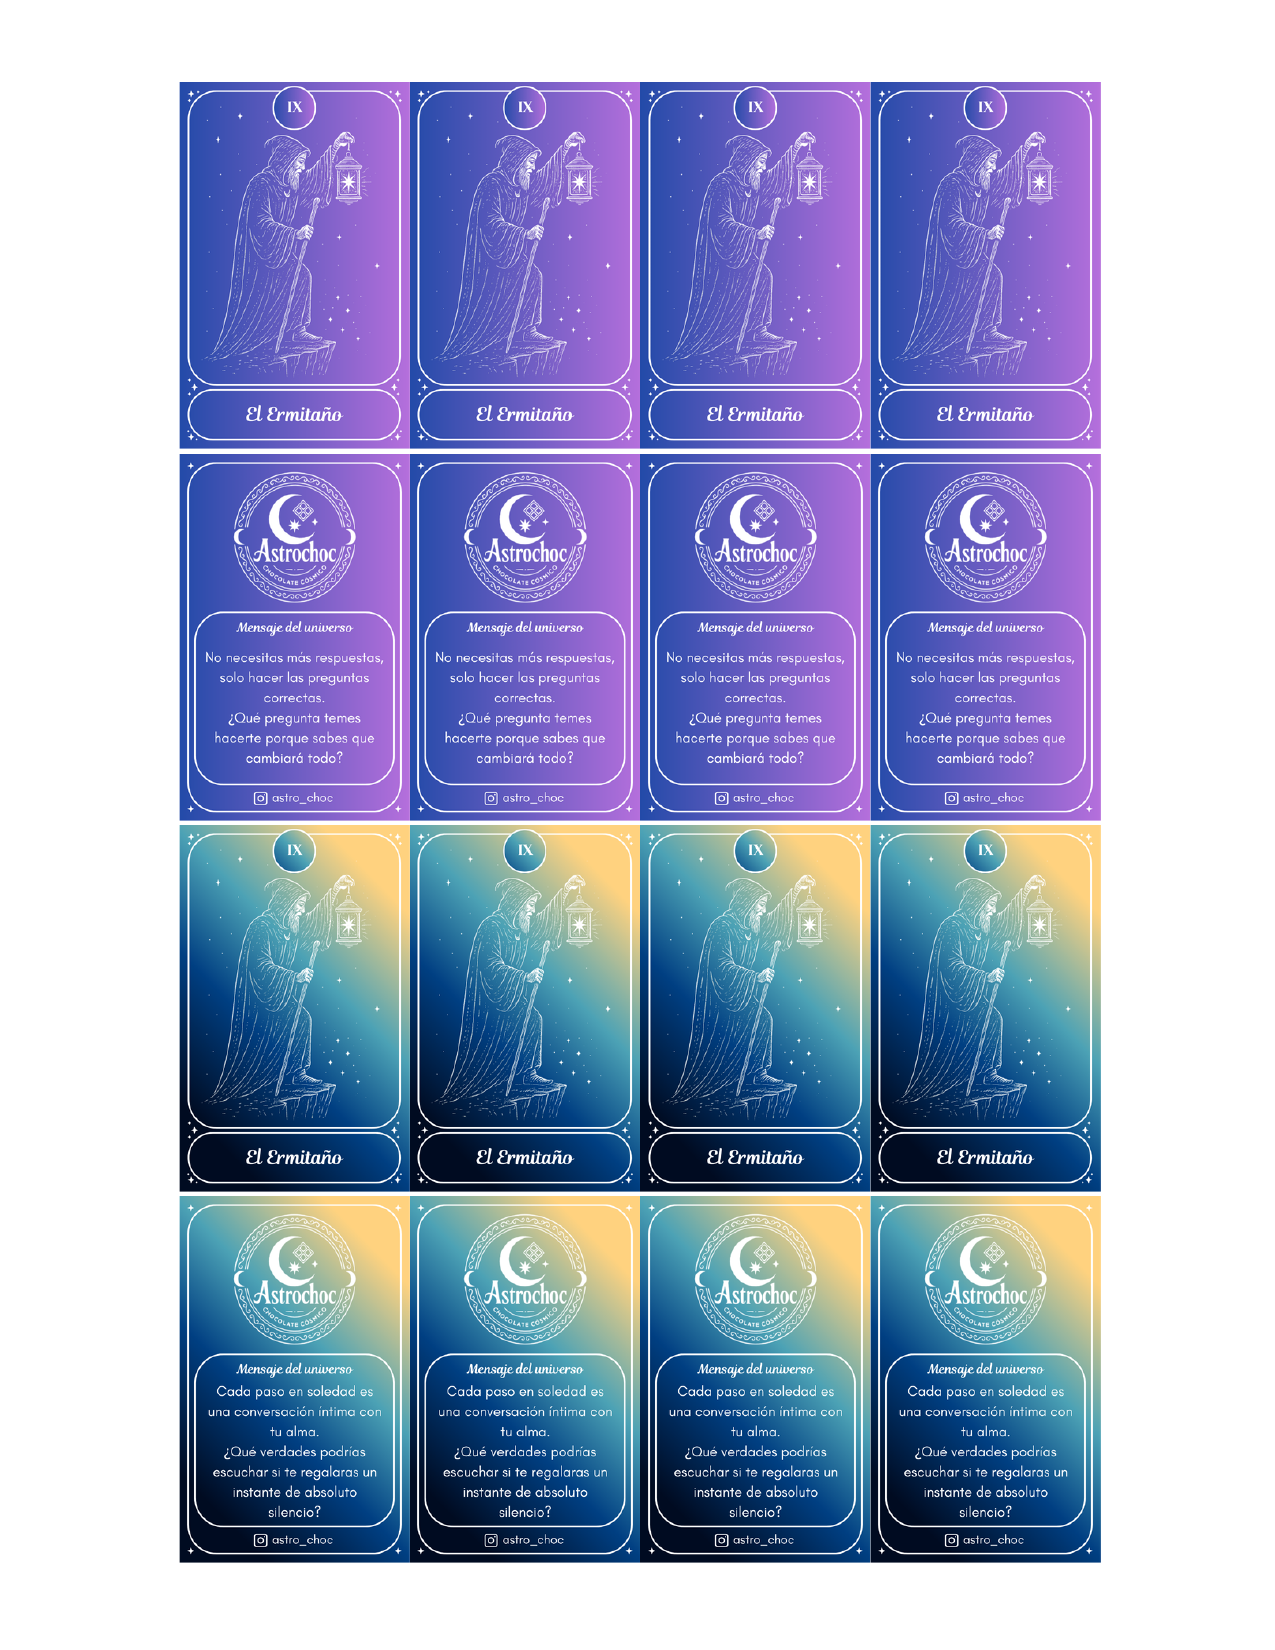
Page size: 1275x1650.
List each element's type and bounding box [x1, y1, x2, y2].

picture [179, 825, 1101, 1192]
picture [179, 1196, 1101, 1563]
picture [179, 454, 1101, 821]
picture [179, 82, 1101, 449]
